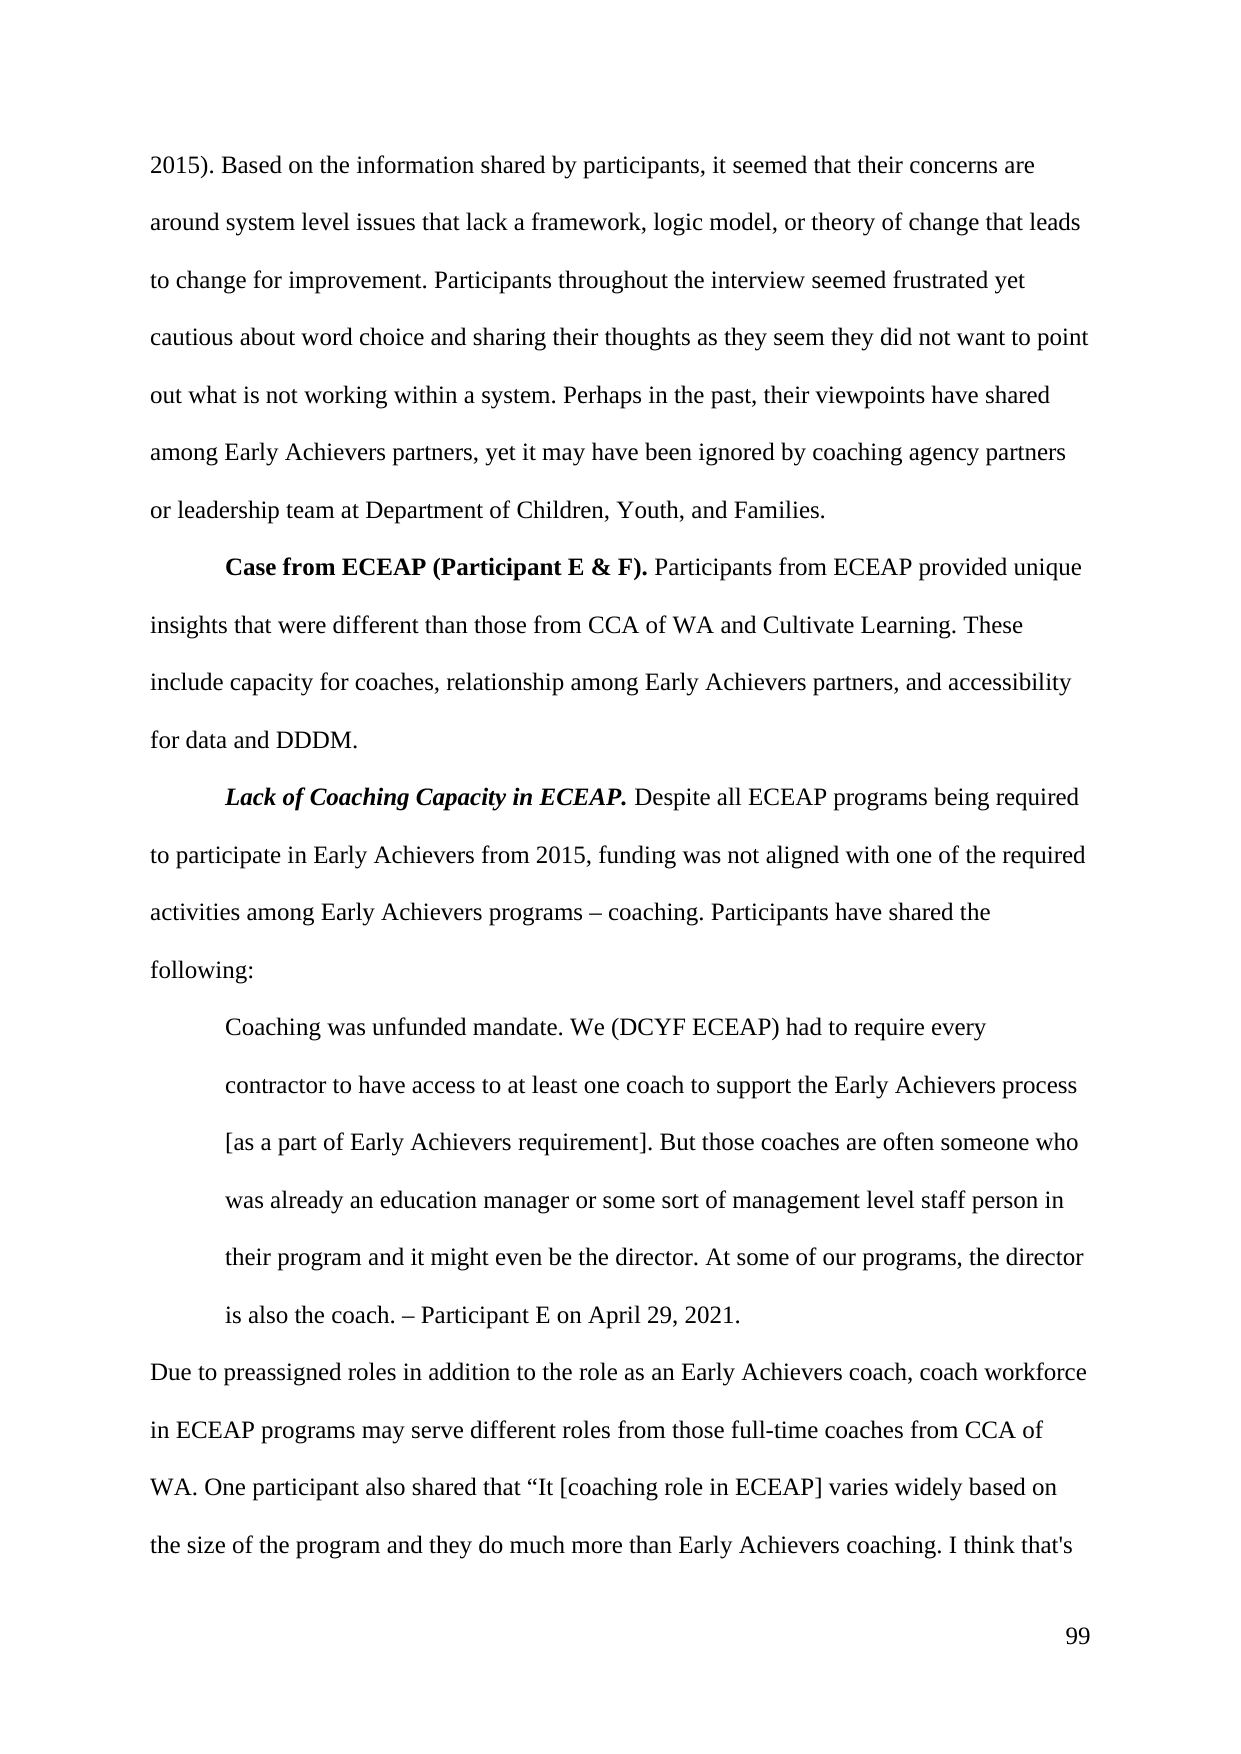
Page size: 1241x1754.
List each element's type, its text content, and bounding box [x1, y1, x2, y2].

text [150, 150, 1090, 524]
text Coaching was unfunded mandate. We (DCYF ECEAP) had to require every contractor to have access to at least one coach to support the Early Achievers process [as a part of Early Achievers requirement]. But those coaches are often someone who was already an education manager or some sort of management level staff person in their program and it might even be the director. At some of our programs, the director is also the coach. – Participant E on April 29, 2021. [225, 1012, 1090, 1329]
text Lack of Coaching Capacity in ECEAP. Despite all ECEAP programs being required to participate in Early Achievers from 2015, funding was not aligned with one of the required activities among Early Achievers programs – coaching. Participants have shared the following: [150, 782, 1090, 984]
text Case from ECEAP (Participant E & F). Participants from ECEAP provided unique insights that were different than those from CCA of WA and Cultivate Learning. These include capacity for coaches, relationship among Early Achievers partners, and accessibility for data and DDDM. [150, 552, 1090, 754]
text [150, 1357, 1090, 1559]
